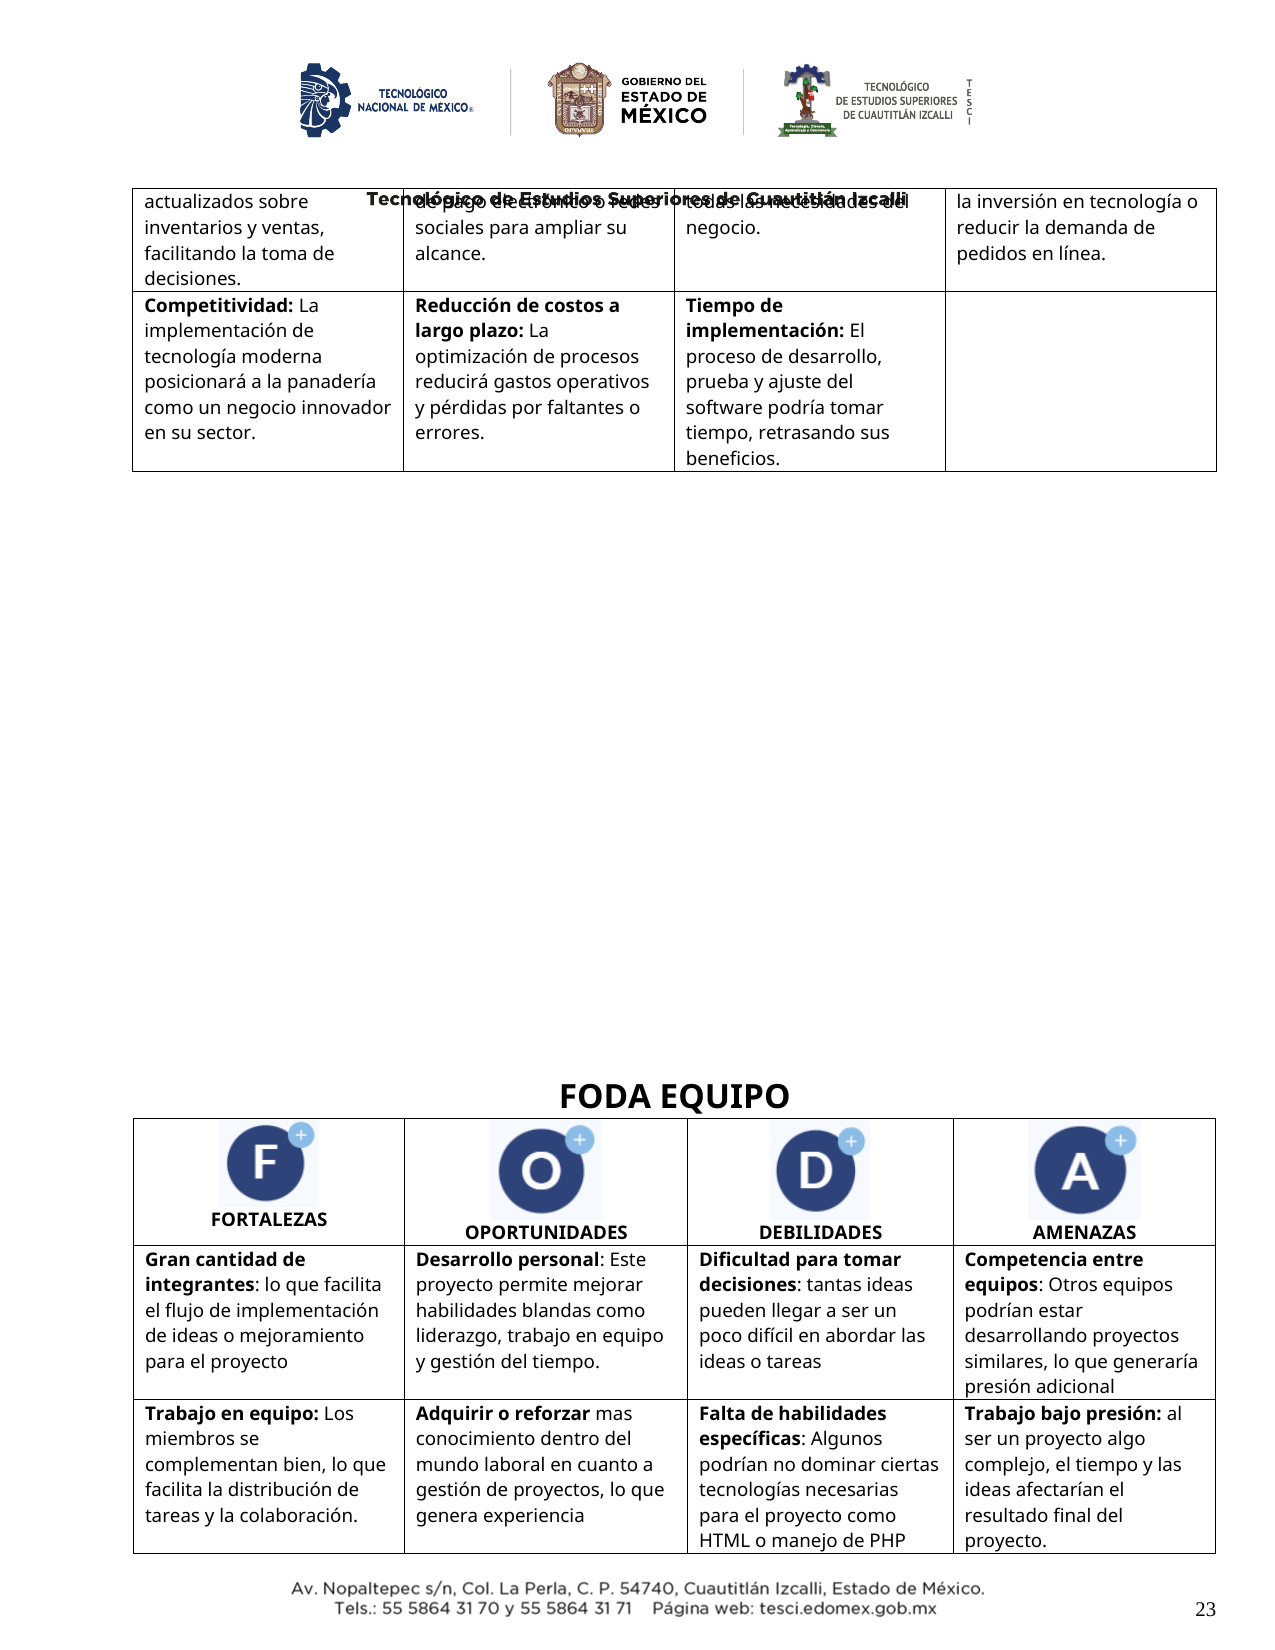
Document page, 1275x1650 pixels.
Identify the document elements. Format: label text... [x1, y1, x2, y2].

picture [0, 1522, 1268, 1650]
table_cell Tiempo de implementación: El proceso de desarrollo, prueba y ajuste del software podría tomar tiempo, retrasando sus beneficios. [675, 292, 945, 471]
picture [770, 1119, 871, 1220]
table_cell Competitividad: La implementación de tecnología moderna posicionará a la panadería como un negocio innovador en su sector. [133, 292, 403, 471]
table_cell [675, 189, 945, 291]
picture [218, 1119, 319, 1207]
text FODA EQUIPO [133, 1073, 1216, 1118]
table_cell Competencia entre equipos: Otros equipos podrían estar desarrollando proyectos similares, lo que generaría presión adicional [954, 1246, 1215, 1399]
table_header DEBILIDADES [688, 1119, 953, 1245]
table_cell [946, 292, 1216, 471]
table_cell Gran cantidad de integrantes: lo que facilita el flujo de implementación de ideas o mejoramiento para el proyecto [134, 1246, 404, 1399]
table_cell Reducción de costos a largo plazo: La optimización de procesos reducirá gastos operativos y pérdidas por faltantes o errores. [404, 292, 674, 471]
table_cell Trabajo en equipo: Los miembros se complementan bien, lo que facilita la distribución de tareas y la colaboración. [134, 1400, 404, 1553]
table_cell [946, 189, 1216, 291]
table_cell Trabajo bajo presión: al ser un proyecto algo complejo, el tiempo y las ideas afectarían el resultado final del proyecto. [954, 1400, 1215, 1553]
picture [0, 29, 1275, 236]
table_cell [404, 189, 674, 291]
picture [489, 1119, 603, 1220]
table_header OPORTUNIDADES [405, 1119, 687, 1245]
table_cell Adquirir o reforzar mas conocimiento dentro del mundo laboral en cuanto a gestión de proyectos, lo que genera experiencia [405, 1400, 687, 1553]
picture [1028, 1119, 1141, 1220]
table_cell Desarrollo personal: Este proyecto permite mejorar habilidades blandas como liderazgo, trabajo en equipo y gestión del tiempo. [405, 1246, 687, 1399]
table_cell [133, 189, 403, 291]
table_header FORTALEZAS [134, 1119, 404, 1245]
table_cell Dificultad para tomar decisiones: tantas ideas pueden llegar a ser un poco difícil en abordar las ideas o tareas [688, 1246, 953, 1399]
table_cell Falta de habilidades específicas: Algunos podrían no dominar ciertas tecnologías necesarias para el proyecto como HTML o manejo de PHP [688, 1400, 953, 1553]
table_header AMENAZAS [954, 1119, 1215, 1245]
